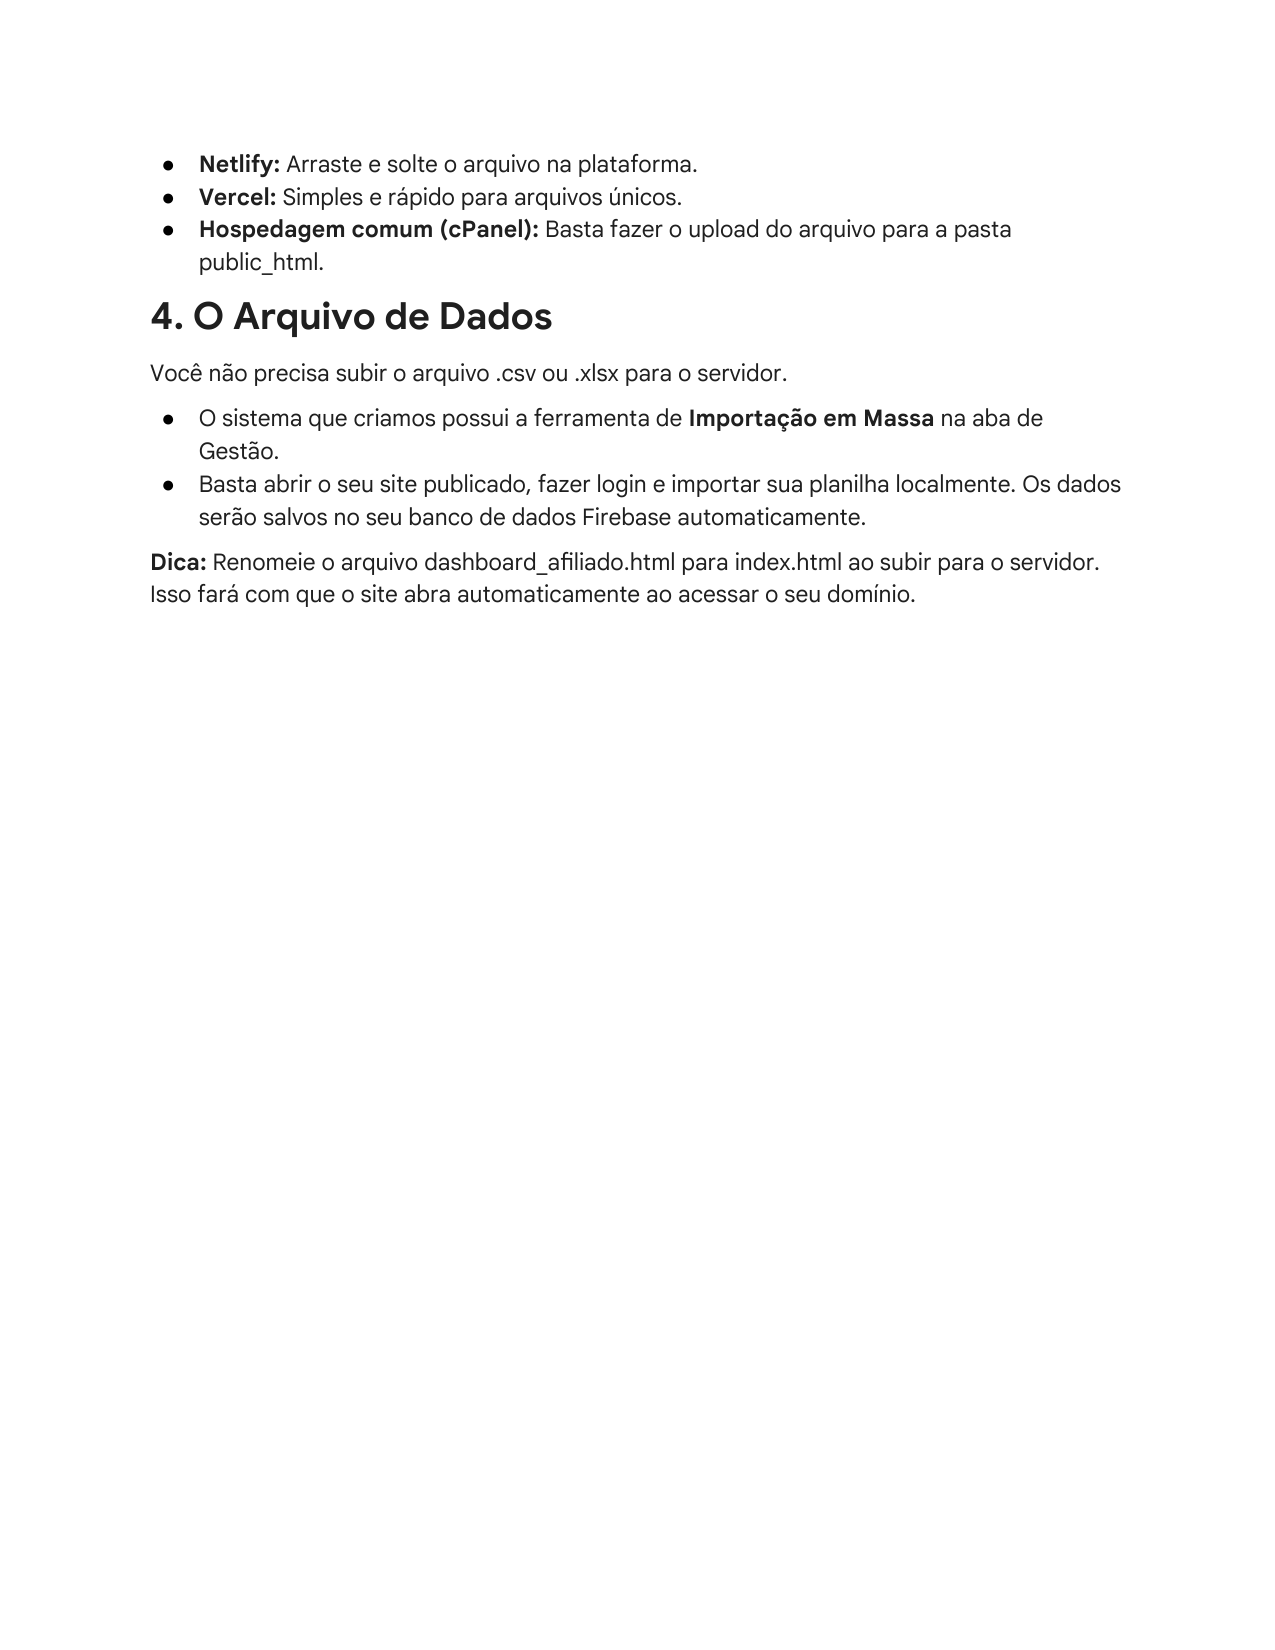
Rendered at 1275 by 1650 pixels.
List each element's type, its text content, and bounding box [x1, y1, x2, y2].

list Hospedagem comum (cPanel): Basta fazer o upload do arquivo para a pasta public_html. [161, 215, 1125, 277]
list Basta abrir o seu site publicado, fazer login e importar sua planilha localmente. Os dados serão salvos no seu banco de dados Firebase automaticamente. [161, 470, 1125, 531]
list Vercel: Simples e rápido para arquivos únicos. [161, 183, 1125, 211]
subtitle 4. O Arquivo de Dados [150, 293, 1125, 340]
list Netlify: Arraste e solte o arquivo na plataforma. [161, 150, 1125, 179]
text Você não precisa subir o arquivo .csv ou .xlsx para o servidor. [150, 359, 1125, 388]
list O sistema que criamos possui a ferramenta de Importação em Massa na aba de Gestão. [161, 404, 1125, 466]
text Dica: Renomeie o arquivo dashboard_afiliado.html para index.html ao subir para o servidor. Isso fará com que o site abra automaticamente ao acessar o seu domínio. [150, 548, 1125, 609]
